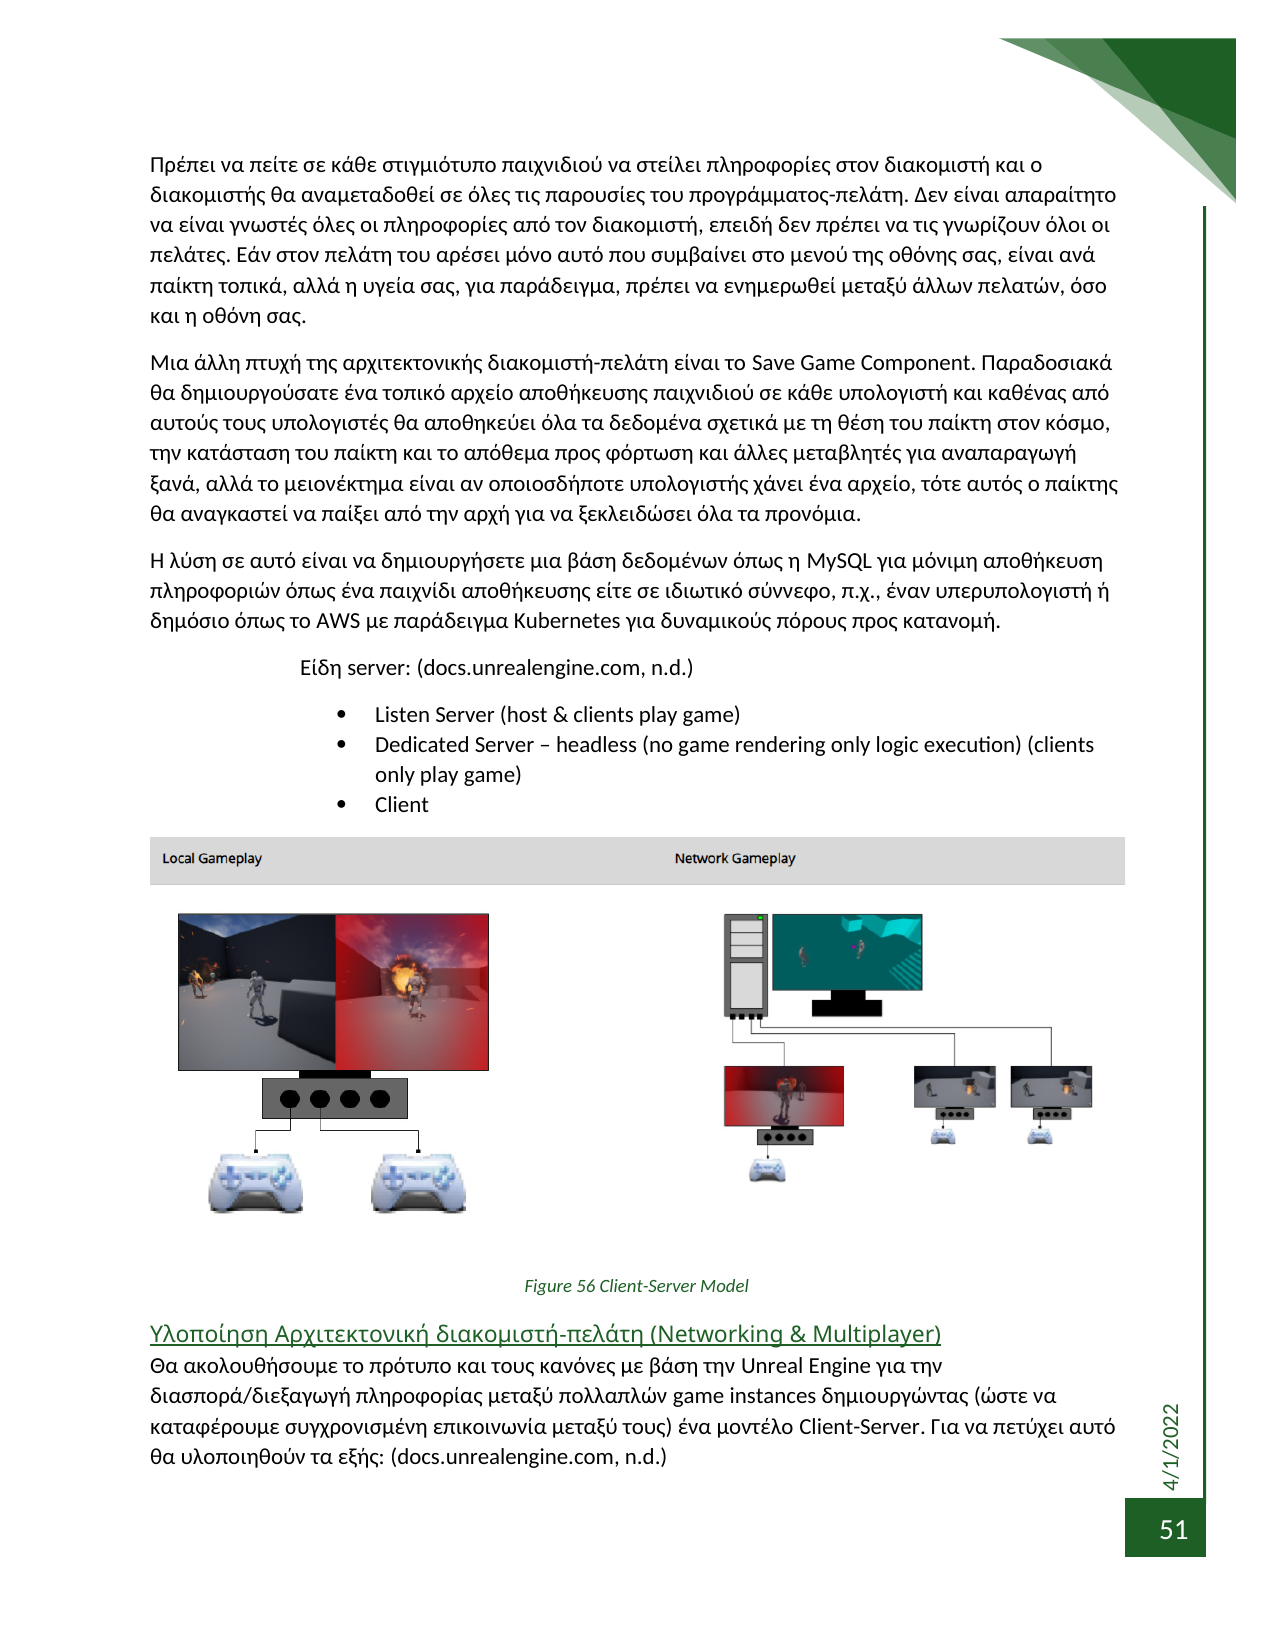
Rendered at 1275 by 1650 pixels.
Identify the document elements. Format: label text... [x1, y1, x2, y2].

text Πρέπει να πείτε σε κάθε στιγμιότυπο παιχνιδιού να στείλει πληροφορίες στον διακομιστή και ο διακομιστής θα αναμεταδοθεί σε όλες τις παρουσίες του προγράμματος-πελάτη. Δεν είναι απαραίτητο να είναι γνωστές όλες οι πληροφορίες από τον διακομιστή, επειδή δεν πρέπει να τις γνωρίζουν όλοι οι πελάτες. Εάν στον πελάτη του αρέσει μόνο αυτό που συμβαίνει στο μενού της οθόνης σας, είναι ανά παίκτη τοπικά, αλλά η υγεία σας, για παράδειγμα, πρέπει να ενημερωθεί μεταξύ άλλων πελατών, όσο και η οθόνη σας. [150, 150, 1125, 329]
subtitle Υλοποίηση Αρχιτεκτονική διακομιστή-πελάτη (Networking & Multiplayer) [150, 1318, 1125, 1349]
picture [150, 837, 1125, 1255]
text Είδη server: [300, 653, 1125, 681]
text Η λύση σε αυτό είναι να δημιουργήσετε μια βάση δεδομένων όπως η MySQL για μόνιμη αποθήκευση πληροφοριών όπως ένα παιχνίδι αποθήκευσης είτε σε ιδιωτικό σύννεφο, π.χ., έναν υπερυπολογιστή ή δημόσιο όπως το AWS με παράδειγμα Kubernetes για δυναμικούς πόρους προς κατανομή. [150, 546, 1125, 634]
text Figure 57 Client-Server Model [150, 1274, 1125, 1297]
list Client [337, 791, 1125, 819]
list Dedicated Server – headless (no game rendering only logic execution) (clients only play game) [337, 730, 1125, 788]
list Listen Server (host & clients play game) [337, 700, 1125, 728]
text Μια άλλη πτυχή της αρχιτεκτονικής διακομιστή-πελάτη είναι το Save Game Component. Παραδοσιακά θα δημιουργούσατε ένα τοπικό αρχείο αποθήκευσης παιχνιδιού σε κάθε υπολογιστή και καθένας από αυτούς τους υπολογιστές θα αποθηκεύει όλα τα δεδομένα σχετικά με τη θέση του παίκτη στον κόσμο, την κατάσταση του παίκτη και το απόθεμα προς φόρτωση και άλλες μεταβλητές για αναπαραγωγή ξανά, αλλά το μειονέκτημα είναι αν οποιοσδήποτε υπολογιστής χάνει ένα αρχείο, τότε αυτός ο παίκτης θα αναγκαστεί να παίξει από την αρχή για να ξεκλειδώσει όλα τα προνόμια. [150, 348, 1125, 527]
picture [997, 38, 1236, 204]
text Θα ακολουθήσουμε το πρότυπο και τους κανόνες με βάση την Unreal Engine για την διασπορά/διεξαγωγή πληροφορίας μεταξύ πολλαπλών game instances δημιουργώντας (ώστε να καταφέρουμε συγχρονισμένη επικοινωνία μεταξύ τους) ένα μοντέλο Client-Server. Για να πετύχει αυτό θα υλοποιηθούν τα εξής: [150, 1351, 1125, 1470]
